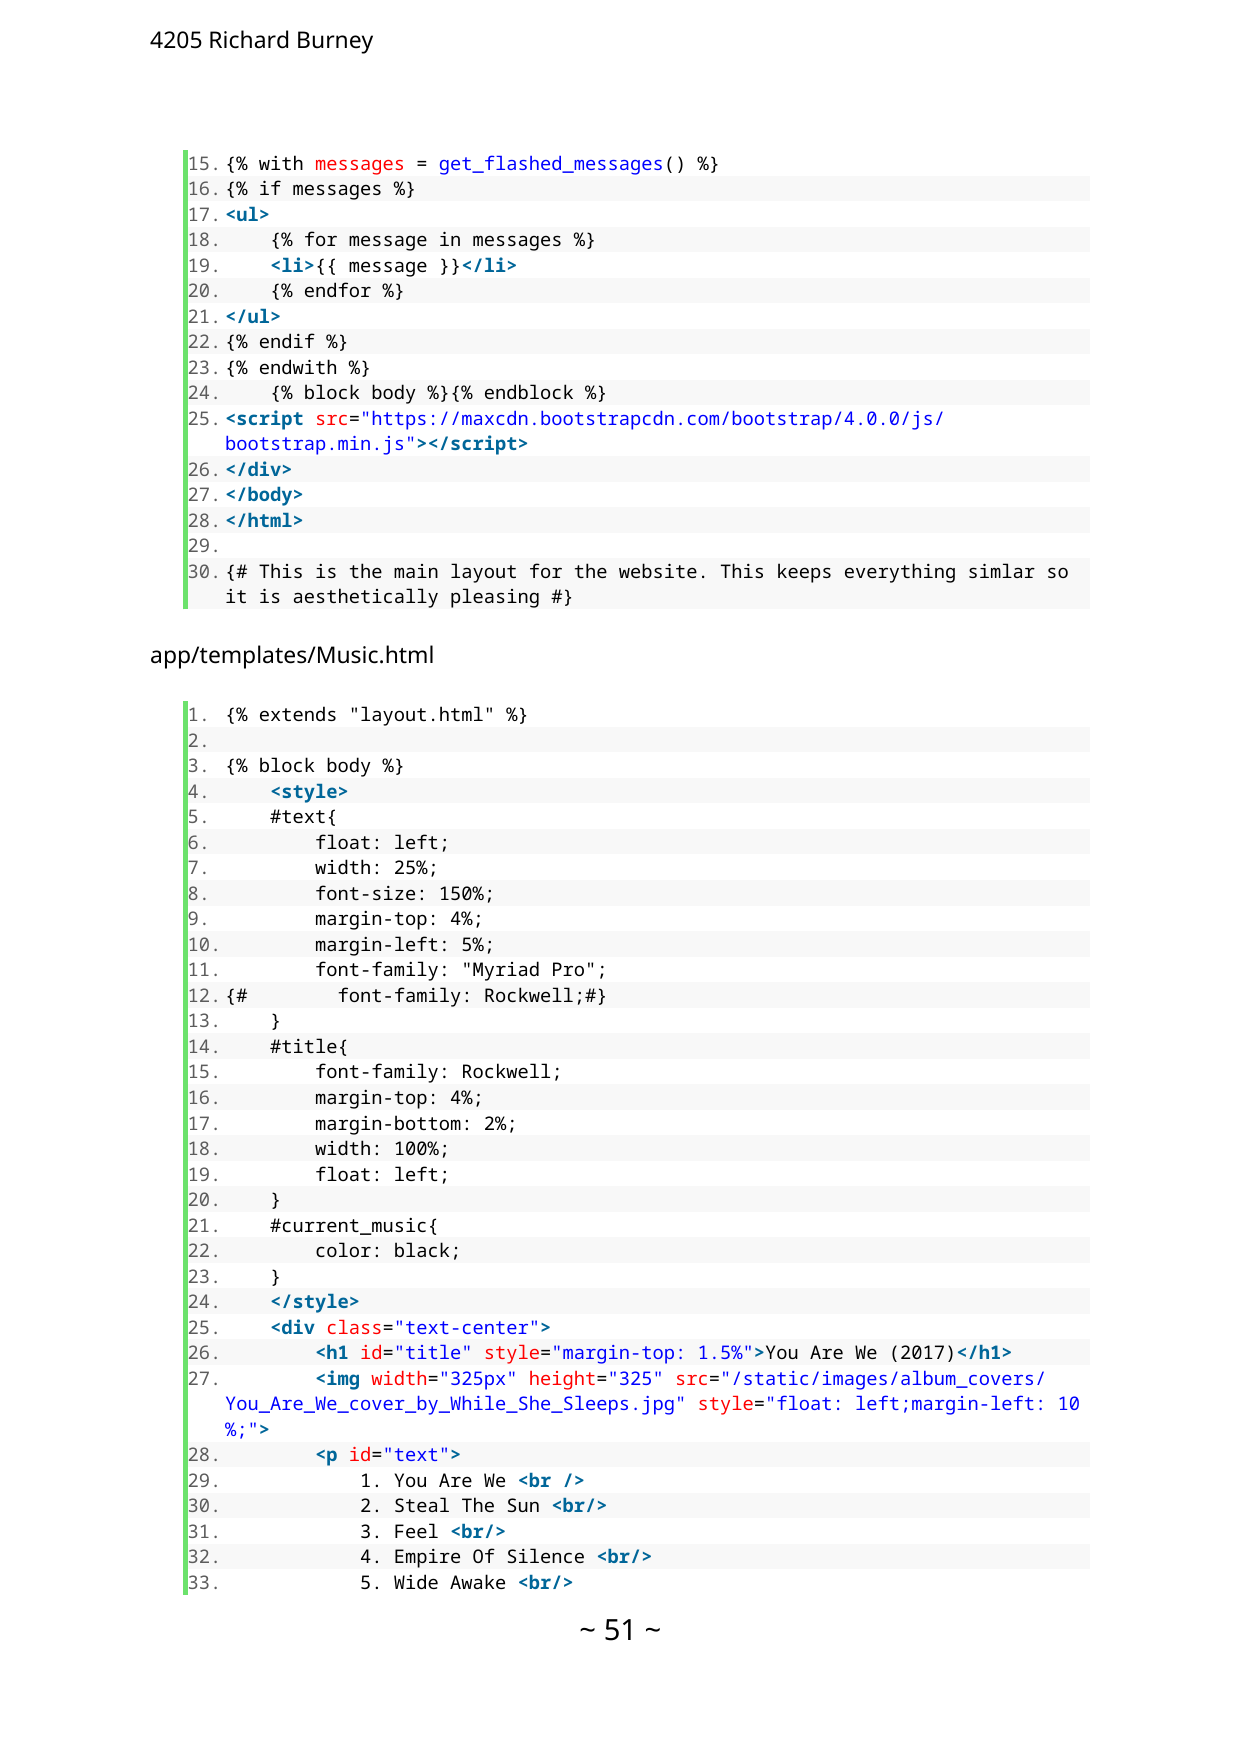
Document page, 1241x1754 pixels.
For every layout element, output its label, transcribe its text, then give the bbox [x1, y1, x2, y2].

list <div class="text-center"> [188, 1314, 1090, 1339]
list {% endwith %} [188, 354, 1090, 380]
list </body> [188, 482, 1090, 507]
list </style> [188, 1288, 1090, 1314]
list {% block body %} [188, 752, 1090, 778]
list margin-left: 5%; [188, 931, 1090, 957]
list <p id="text"> [188, 1442, 1090, 1467]
list float: left; [188, 1161, 1090, 1186]
list } [188, 1186, 1090, 1212]
list margin-top: 4%; [188, 1084, 1090, 1110]
list <h1 id="title" style="margin-top: 1.5%">You Are We (2017)</h1> [188, 1339, 1090, 1365]
list </html> [188, 507, 1090, 533]
list #text{ [189, 803, 1090, 829]
list {% block body %}{% endblock %} [188, 380, 1090, 405]
text app/templates/Music.html [150, 638, 1090, 670]
list width: 100%; [188, 1135, 1090, 1161]
list <img width="325px" height="325" src="/static/images/album_covers/You_Are_We_cover_by_While_She_Sleeps.jpg" style="float: left;margin-left: 10%;"> [188, 1365, 1090, 1442]
list 3. Feel <br/> [188, 1518, 1090, 1544]
list {% with messages = get_flashed_messages() %} [188, 150, 1090, 176]
list font-family: Rockwell; [188, 1059, 1090, 1084]
list <ul> [188, 201, 1090, 227]
list {% endfor %} [188, 278, 1090, 303]
list 2. Steal The Sun <br/> [188, 1493, 1090, 1518]
list 5. Wide Awake <br/> [188, 1569, 1090, 1595]
list width: 25%; [188, 854, 1090, 880]
list #current_music{ [188, 1212, 1090, 1237]
list </div> [188, 456, 1090, 482]
list {% endif %} [188, 329, 1090, 354]
list font-size: 150%; [188, 880, 1090, 906]
list 4. Empire Of Silence <br/> [188, 1544, 1090, 1569]
list <style> [188, 778, 1090, 803]
list margin-bottom: 2%; [188, 1110, 1090, 1135]
list {% for message in messages %} [188, 227, 1090, 252]
list <li>{{ message }}</li> [188, 252, 1090, 278]
list #title{ [188, 1033, 1090, 1059]
list } [188, 1008, 1090, 1033]
list float: left; [188, 829, 1090, 854]
list } [188, 1263, 1090, 1288]
list {% extends "layout.html" %} [188, 701, 1090, 727]
list {# This is the main layout for the website. This keeps everything simlar so it is aesthetically pleasing #} [188, 558, 1090, 609]
list font-family: "Myriad Pro"; [188, 957, 1090, 982]
list {% if messages %} [188, 176, 1090, 201]
list color: black; [188, 1237, 1090, 1263]
list margin-top: 4%; [188, 906, 1090, 931]
list 1. You Are We <br /> [188, 1467, 1090, 1493]
list <script src="https://maxcdn.bootstrapcdn.com/bootstrap/4.0.0/js/bootstrap.min.js"></script> [188, 405, 1090, 456]
list {# font-family: Rockwell;#} [188, 982, 1090, 1008]
list </ul> [188, 303, 1090, 329]
